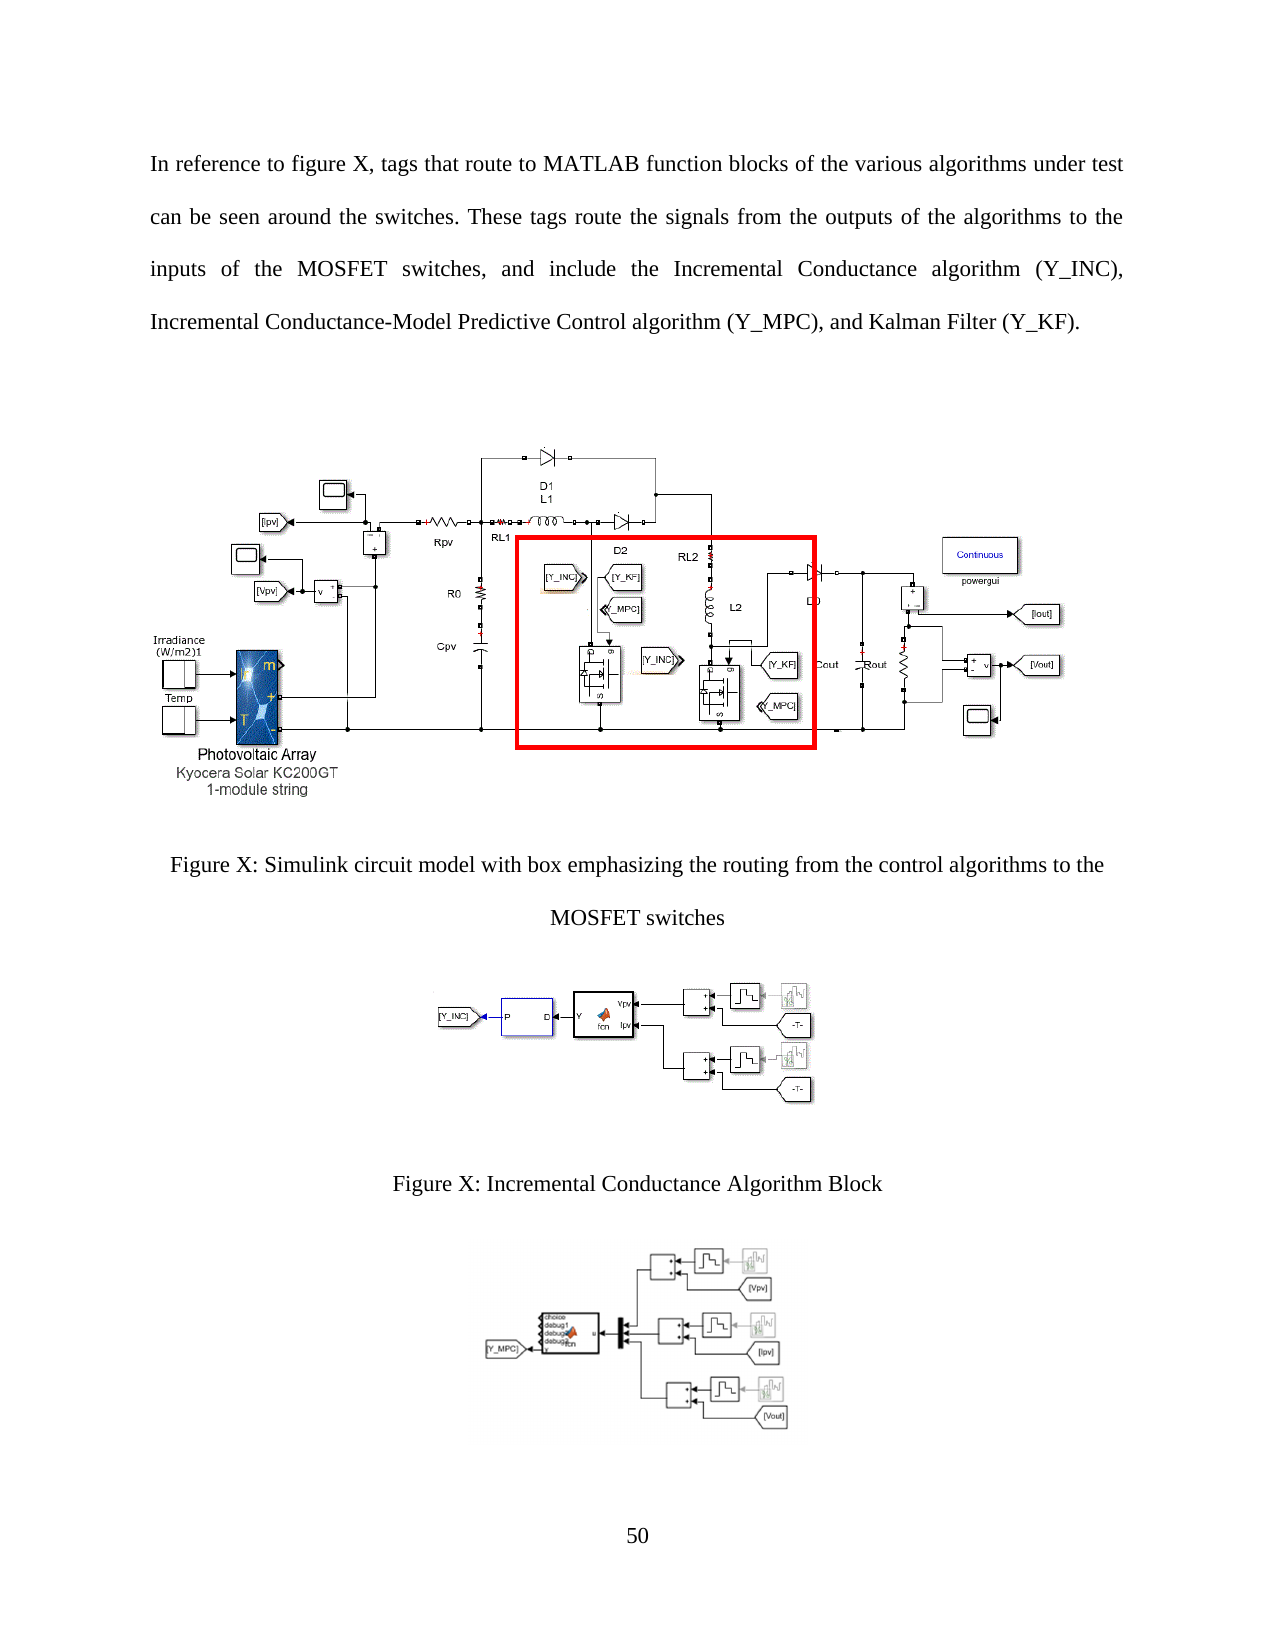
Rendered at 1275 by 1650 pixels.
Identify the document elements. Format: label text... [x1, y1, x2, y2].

picture [467, 1239, 808, 1445]
picture [433, 973, 842, 1126]
text In reference to figure X, tags that route to MATLAB function blocks of the various algorithms under test can be seen around the switches. These tags route the signals from the outputs of the algorithms to the inputs of the MOSFET switches, and include the Incremental Conductance algorithm (Y_INC), Incremental Conductance-Model Predictive Control algorithm (Y_MPC), and Kalman Filter (Y_KF). [150, 150, 1125, 334]
picture [150, 377, 1125, 807]
text Figure X: Incremental Conductance Algorithm Block [150, 1170, 1125, 1196]
text Figure X: Simulink circuit model with box emphasizing the routing from the control algorithms to the MOSFET switches [150, 851, 1125, 930]
